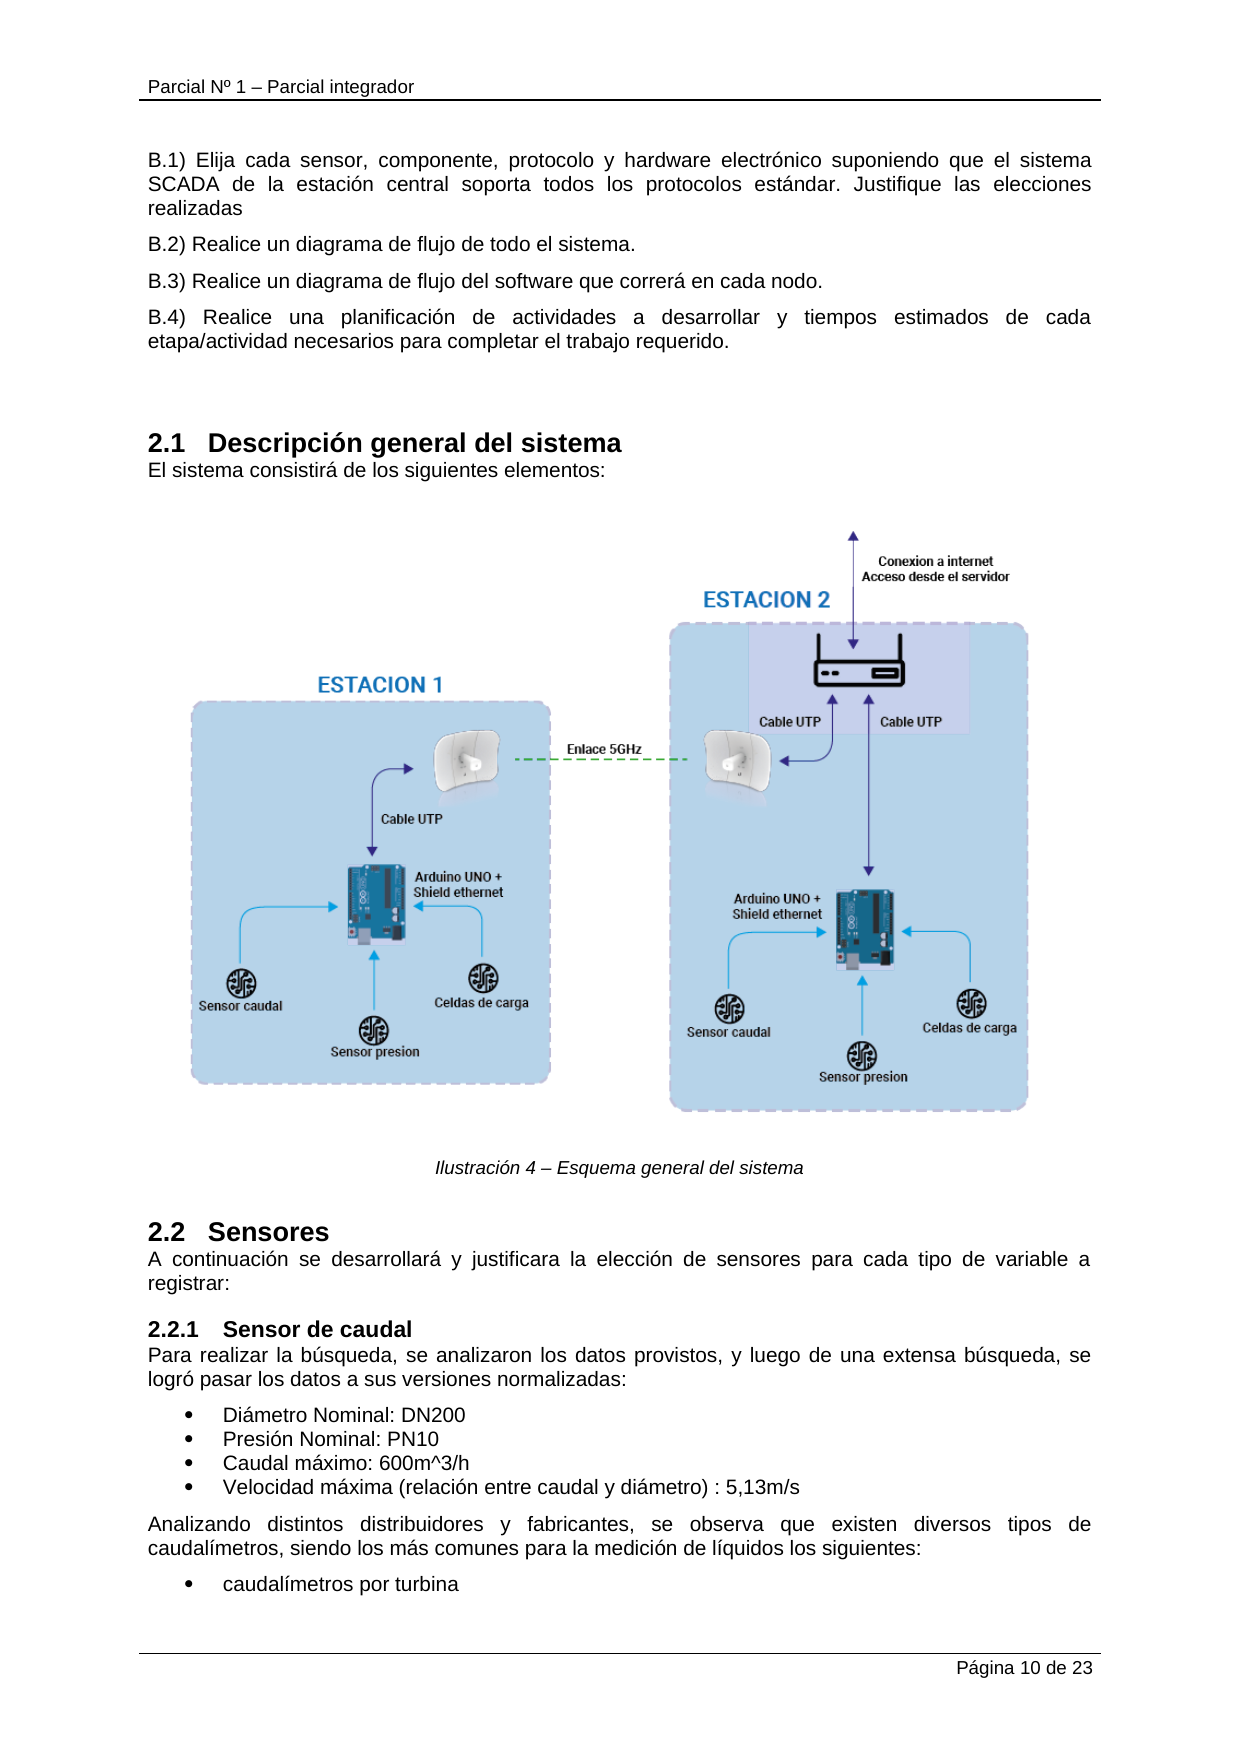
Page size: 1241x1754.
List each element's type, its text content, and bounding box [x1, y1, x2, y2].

text A continuación se desarrollará y justificara la elección de sensores para cada tipo de variable a registrar: [148, 1247, 1092, 1295]
text B.1) Elija cada sensor, componente, protocolo y hardware electrónico suponiendo que el sistema SCADA de la estación central soporta todos los protocolos estándar. Justifique las elecciones realizadas [148, 148, 1092, 219]
list Velocidad máxima (relación entre caudal y diámetro) : 5,13m/s [185, 1475, 1092, 1499]
picture [161, 494, 1080, 1145]
text El sistema consistirá de los siguientes elementos: [148, 458, 1092, 482]
text Analizando distintos distribuidores y fabricantes, se observa que existen diversos tipos de caudalímetros, siendo los más comunes para la medición de líquidos los siguientes: [148, 1512, 1092, 1559]
list Diámetro Nominal: DN200 [185, 1403, 1092, 1427]
subtitle Descripción general del sistema [148, 427, 1092, 458]
list Caudal máximo: 600m^3/h [185, 1451, 1092, 1475]
list Presión Nominal: PN10 [185, 1427, 1092, 1451]
text B.3) Realice un diagrama de flujo del software que correrá en cada nodo. [148, 268, 1092, 292]
text Para realizar la búsqueda, se analizaron los datos provistos, y luego de una extensa búsqueda, se logró pasar los datos a sus versiones normalizadas: [148, 1342, 1092, 1390]
subtitle Sensores [148, 1216, 1092, 1247]
text B.4) Realice una planificación de actividades a desarrollar y tiempos estimados de cada etapa/actividad necesarios para completar el trabajo requerido. [148, 305, 1092, 353]
text B.2) Realice un diagrama de flujo de todo el sistema. [148, 232, 1092, 256]
subtitle Sensor de caudal [148, 1316, 1092, 1342]
text Ilustración 4 – Esquema general del sistema [148, 1157, 1092, 1178]
list caudalímetros por turbina [185, 1572, 1092, 1596]
